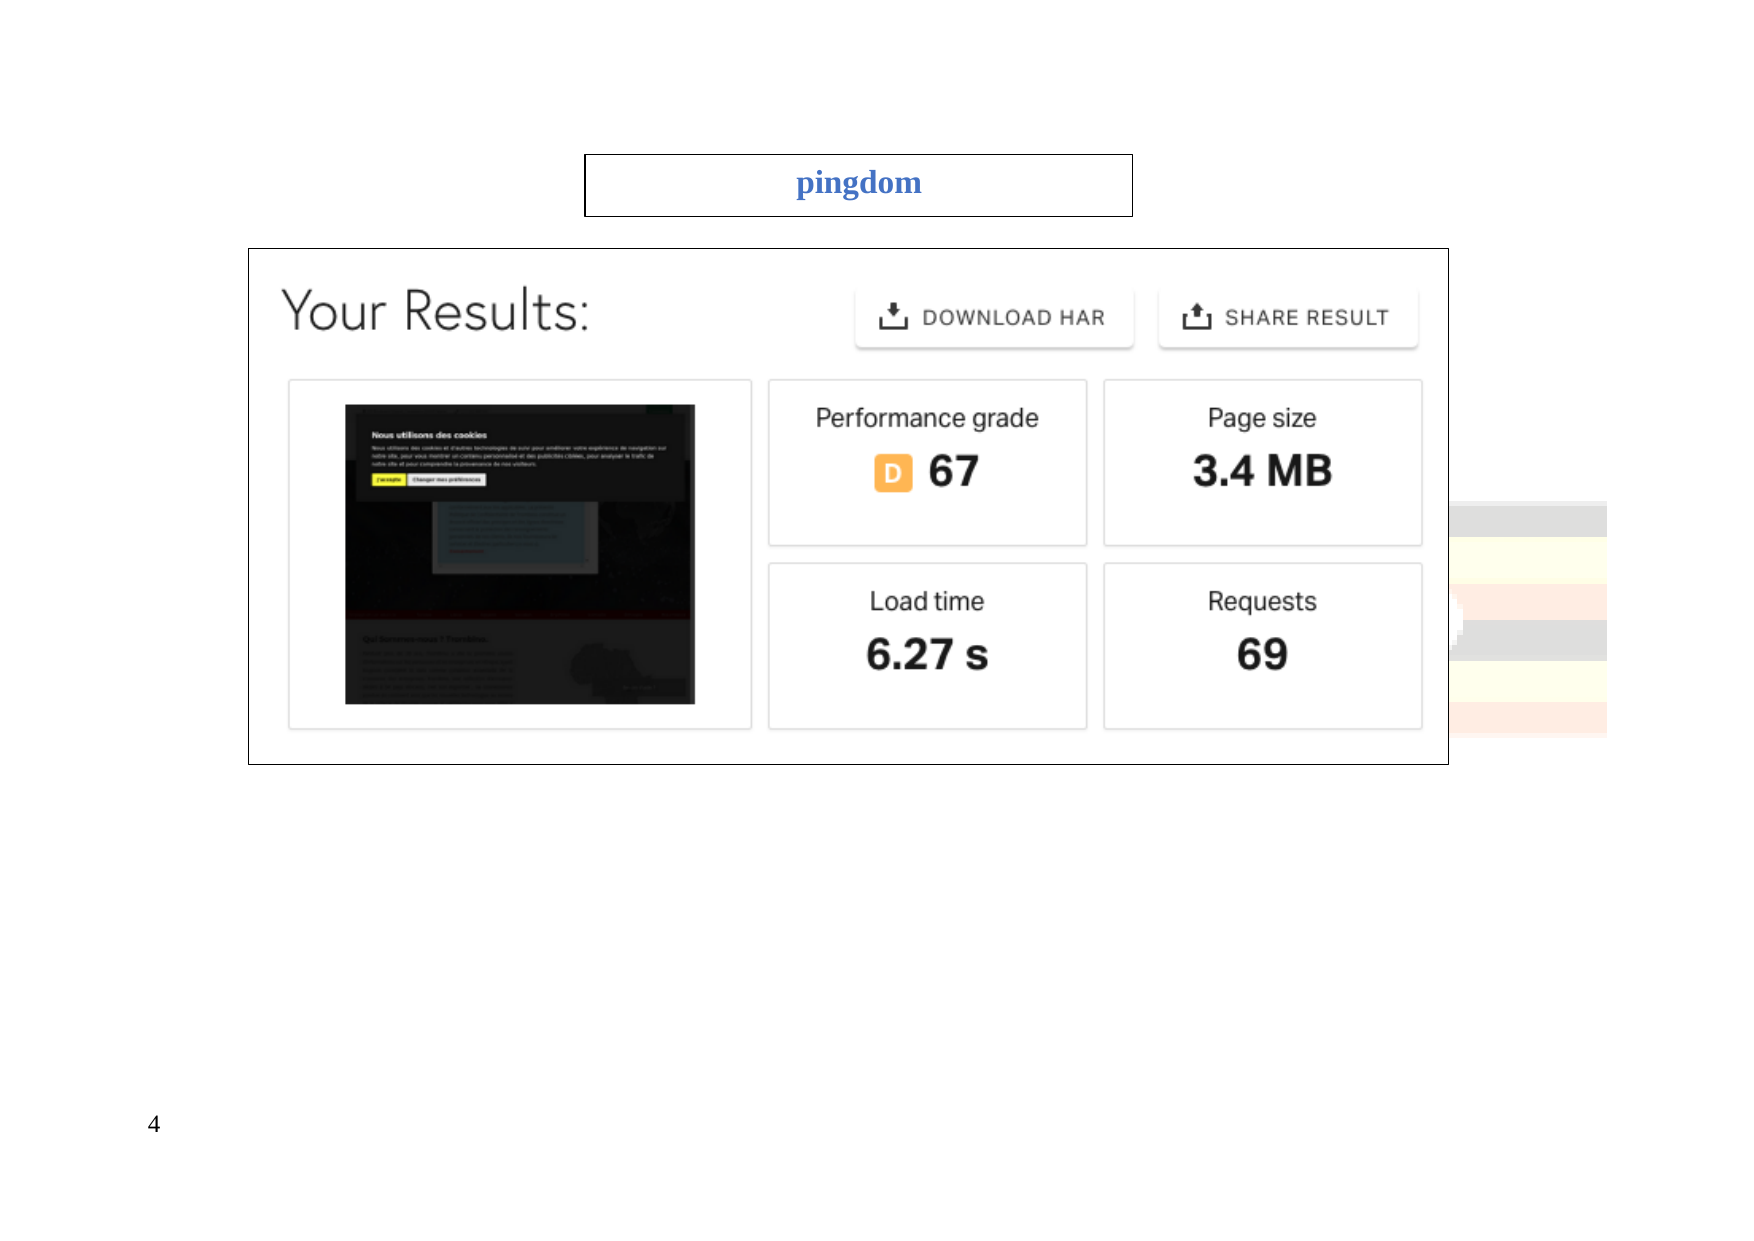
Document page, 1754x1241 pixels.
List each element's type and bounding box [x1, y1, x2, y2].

picture [263, 256, 1439, 746]
